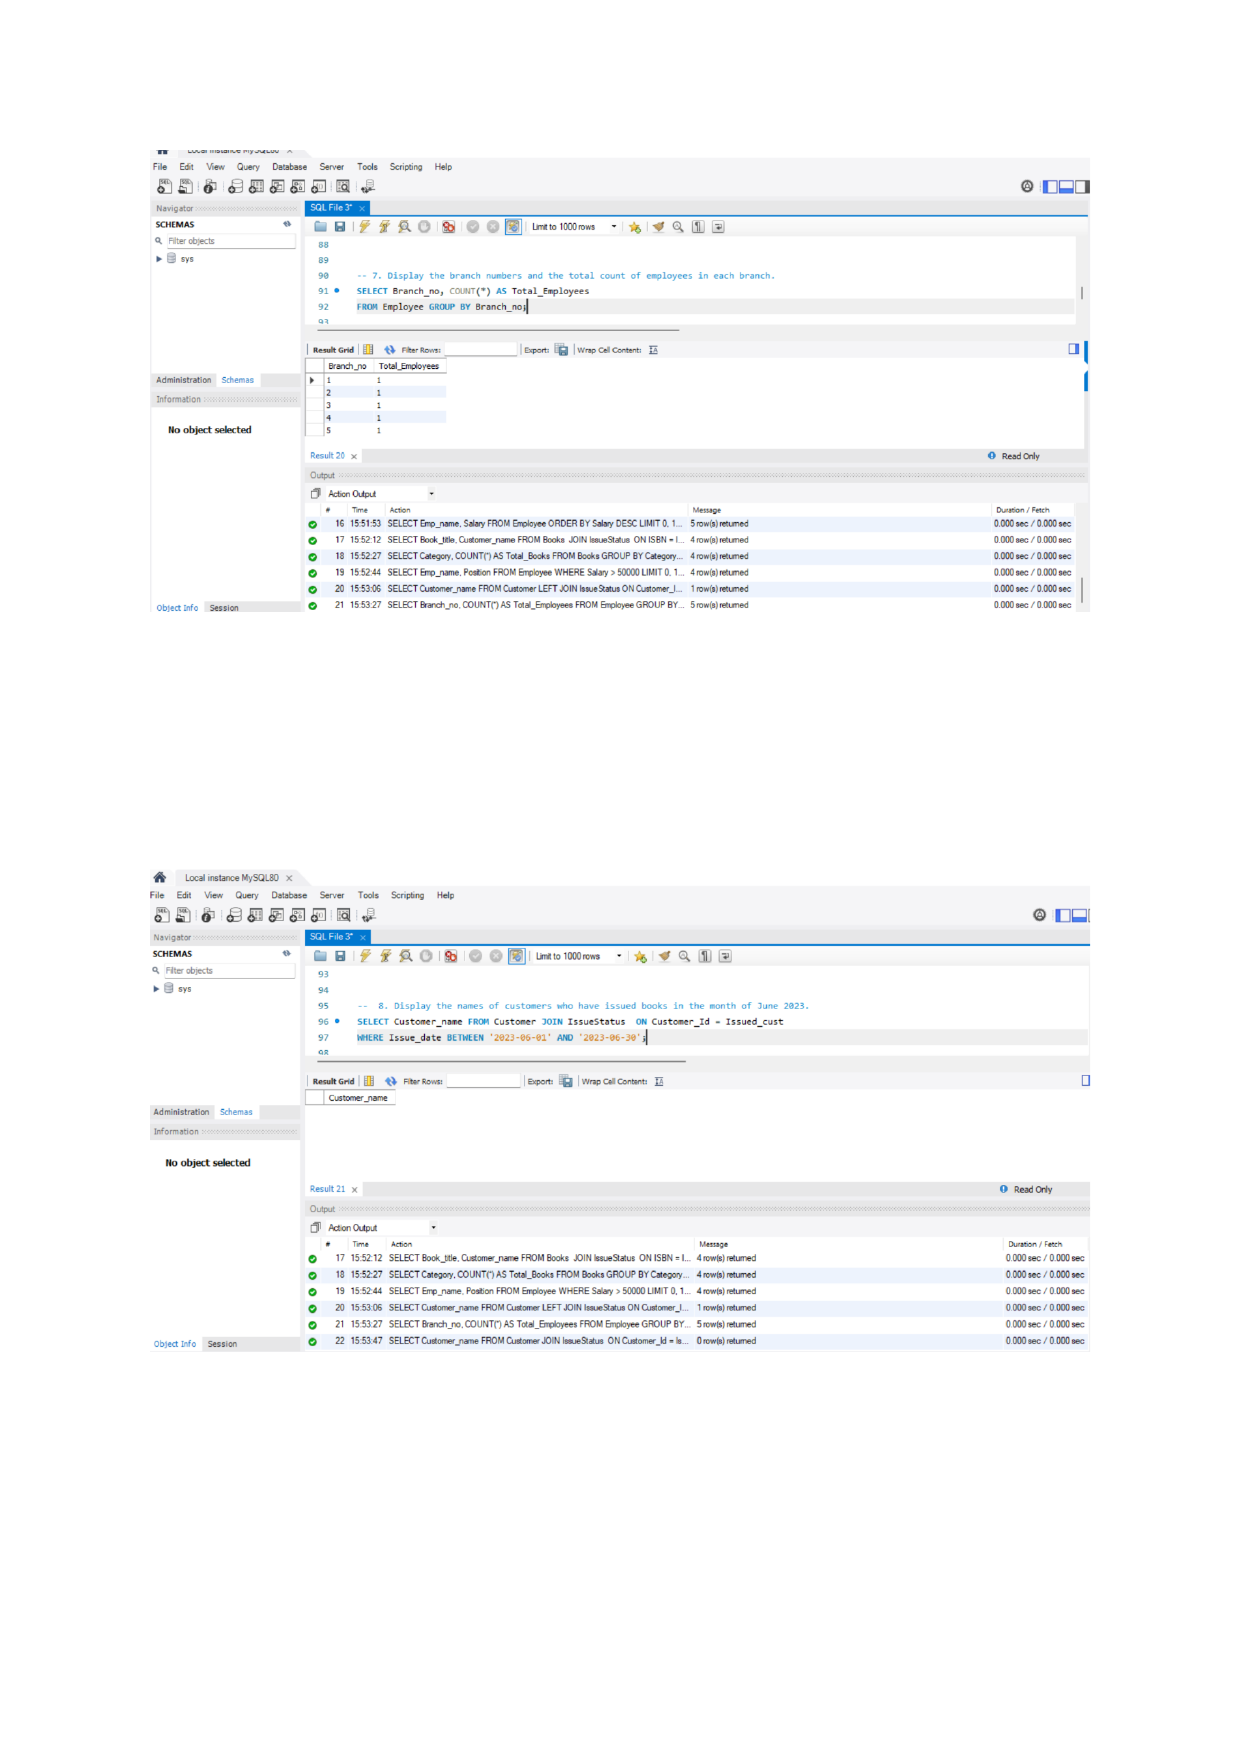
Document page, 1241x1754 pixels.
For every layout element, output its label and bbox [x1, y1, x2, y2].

picture [150, 150, 1091, 612]
picture [150, 865, 1091, 1352]
